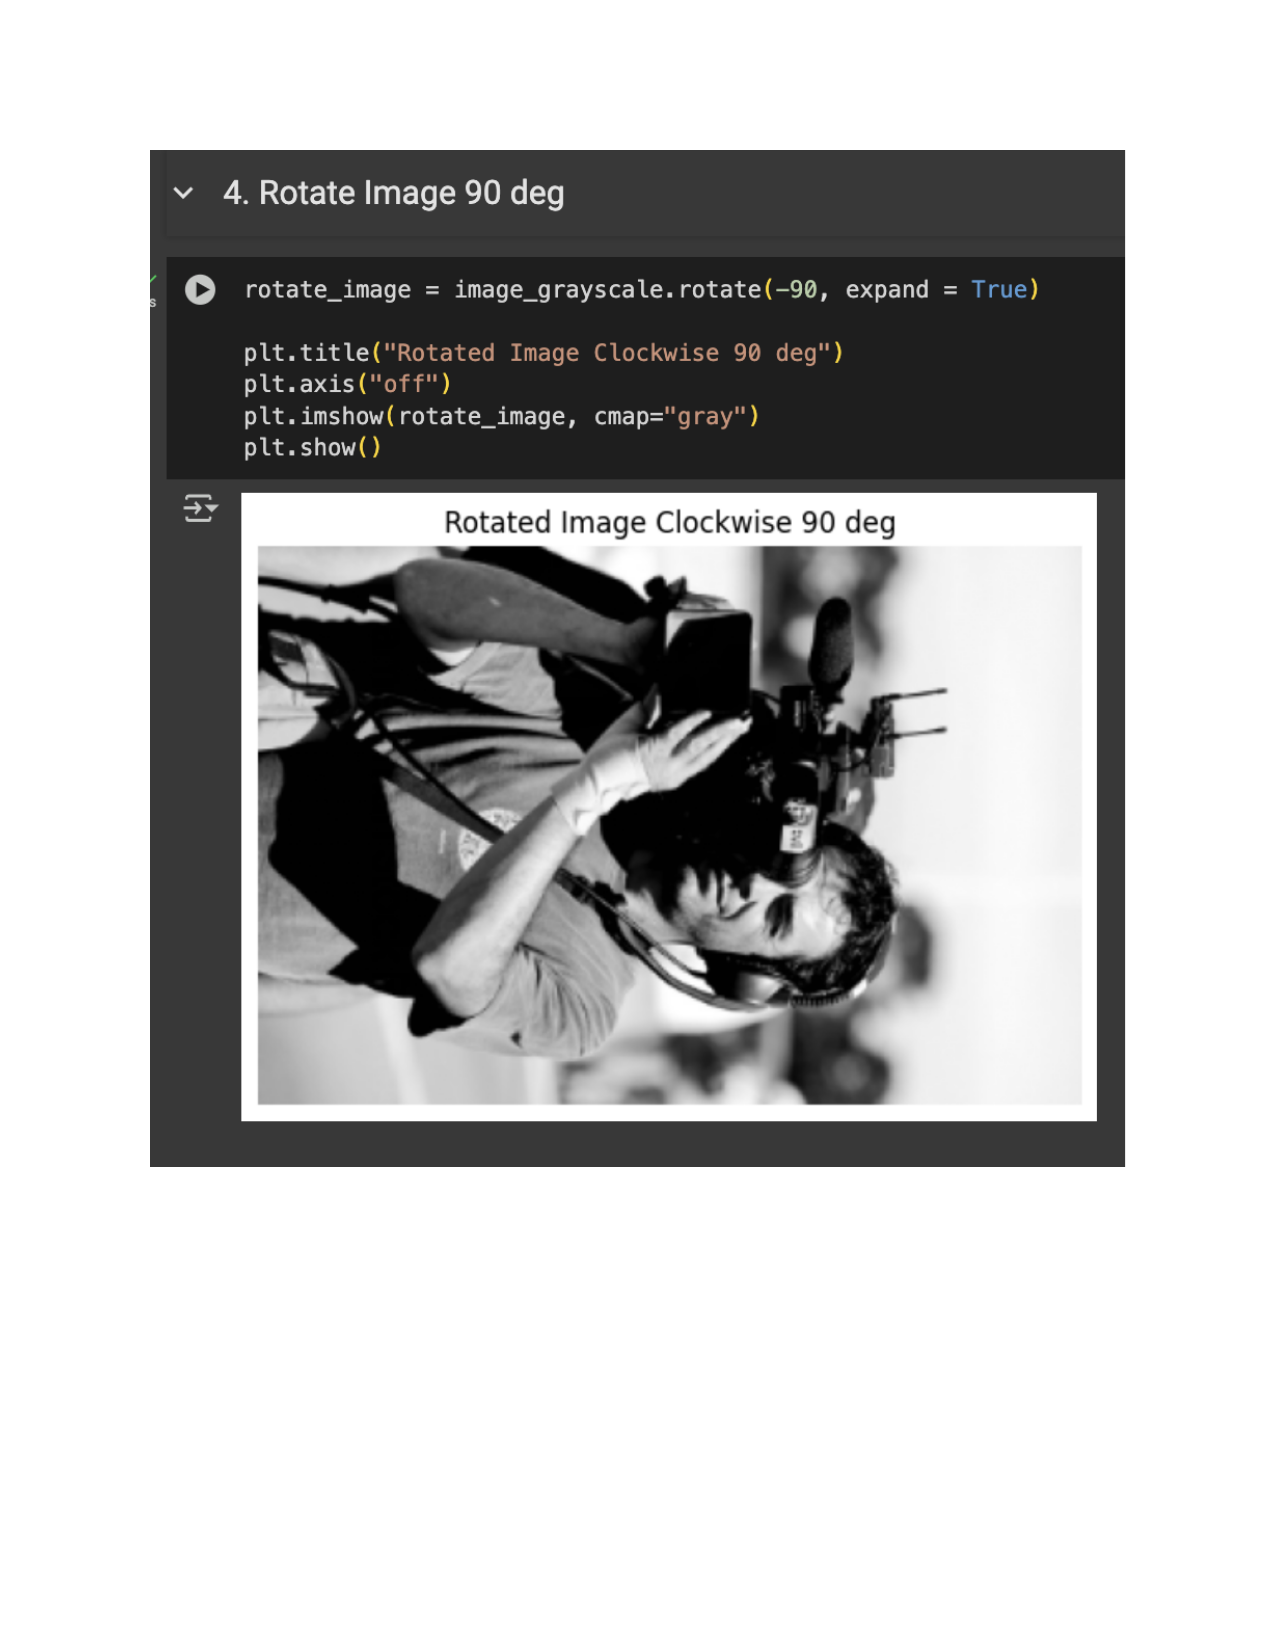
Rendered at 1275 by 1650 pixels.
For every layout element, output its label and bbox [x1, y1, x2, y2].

picture [150, 150, 1125, 1167]
